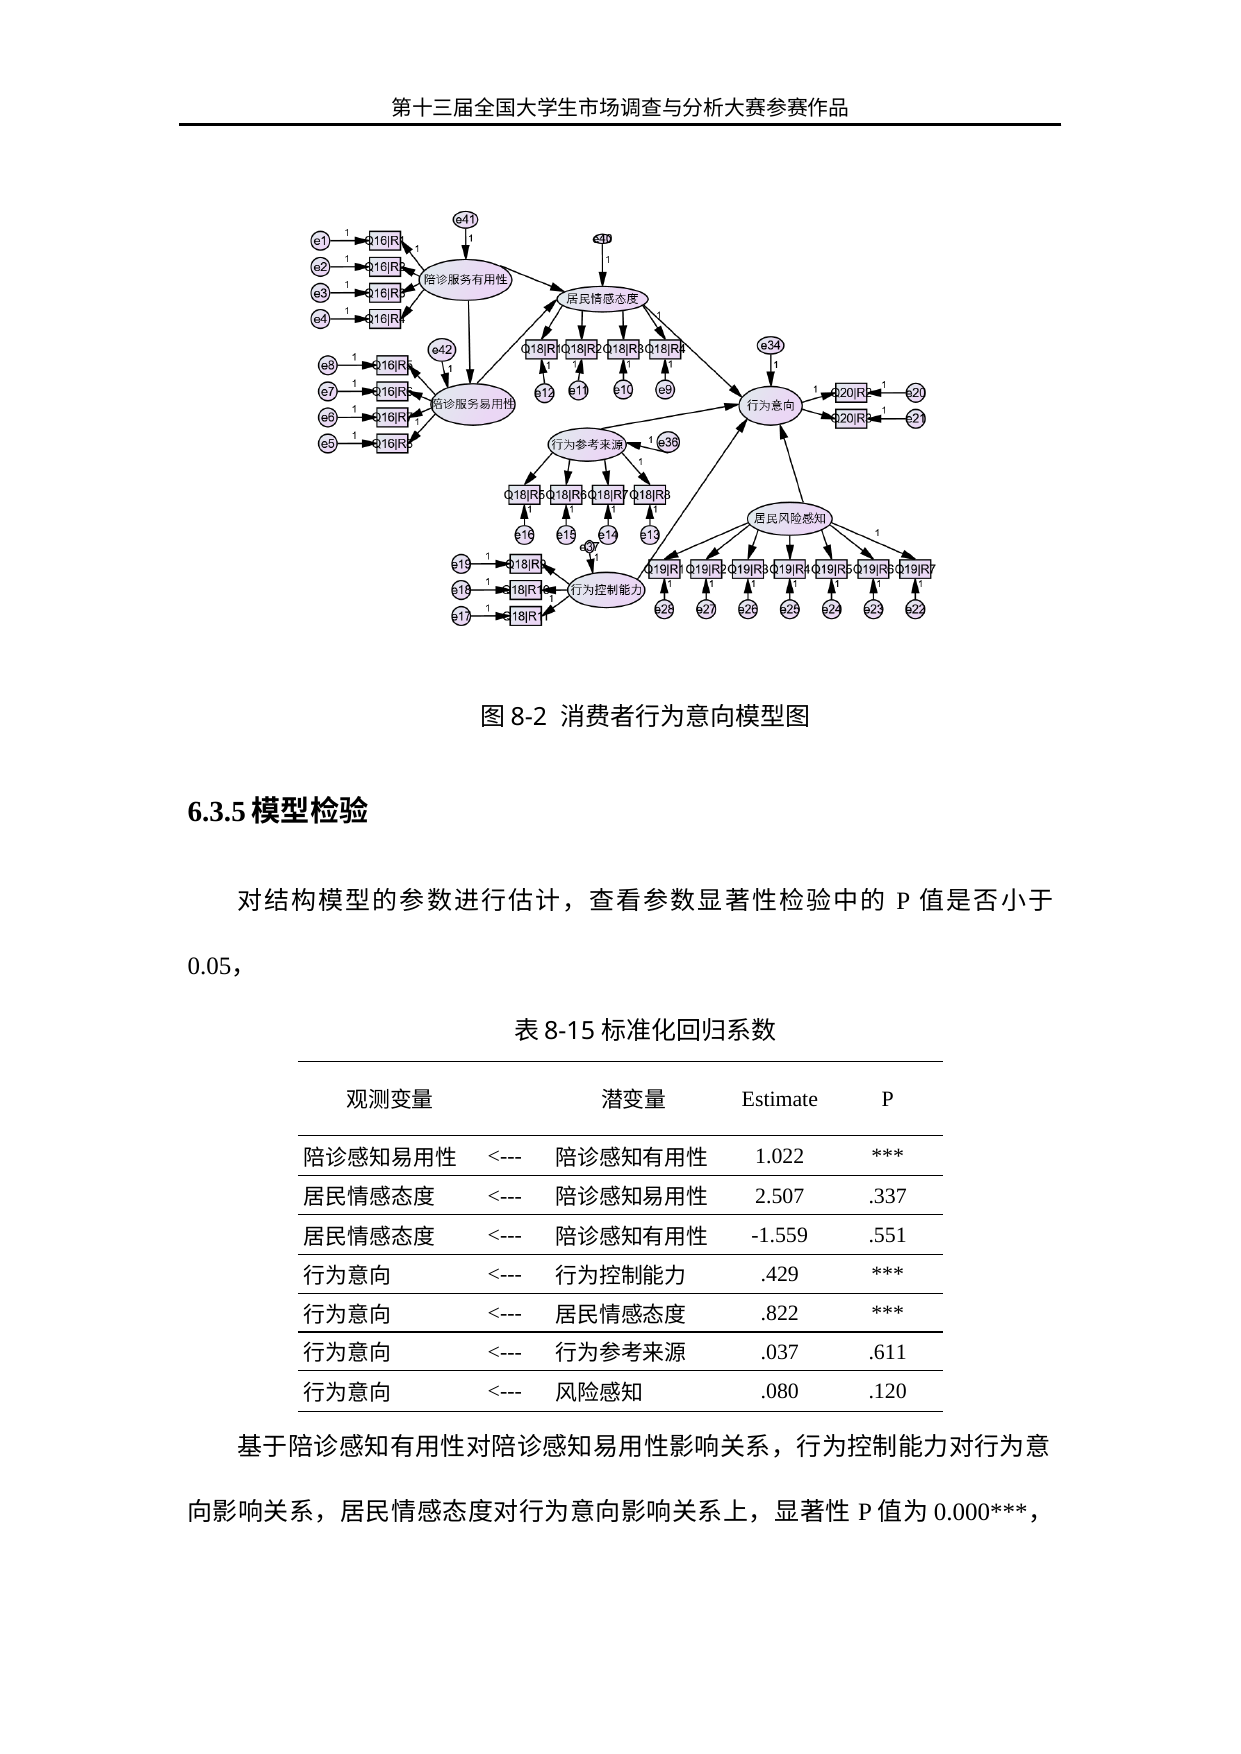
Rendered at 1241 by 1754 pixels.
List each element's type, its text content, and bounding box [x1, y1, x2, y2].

table_cell .551 [833, 1215, 942, 1254]
text 表8-15 标准化回归系数 [187, 996, 1053, 1061]
table_cell 行为控制能力 [541, 1255, 727, 1293]
table_header P [833, 1062, 942, 1134]
table_cell 2.507 [727, 1176, 832, 1214]
table_cell 行为意向 [298, 1255, 481, 1293]
table_cell <--- [481, 1136, 541, 1175]
table_cell 行为意向 [298, 1371, 481, 1411]
text 图8-2 消费者行为意向模型图 [187, 682, 1053, 747]
table_cell *** [833, 1136, 942, 1175]
table_header Estimate [727, 1062, 832, 1134]
table_cell 行为意向 [298, 1294, 481, 1331]
table_cell *** [833, 1255, 942, 1293]
table_cell 居民情感态度 [298, 1215, 481, 1254]
table_cell <--- [481, 1176, 541, 1214]
table_cell <--- [481, 1294, 541, 1331]
picture [246, 162, 995, 682]
table_cell 1.022 [727, 1136, 832, 1175]
table_header 观测变量 [298, 1062, 481, 1134]
table_cell <--- [481, 1255, 541, 1293]
text 6.3.5模型检验 [187, 776, 1053, 841]
table_header 潜变量 [541, 1062, 727, 1134]
table_cell .337 [833, 1176, 942, 1214]
table_cell 行为参考来源 [541, 1333, 727, 1370]
table_cell -1.559 [727, 1215, 832, 1254]
table_cell 陪诊感知有用性 [541, 1215, 727, 1254]
table_cell .120 [833, 1371, 942, 1411]
table_cell .611 [833, 1333, 942, 1370]
text 对结构模型的参数进行估计，查看参数显著性检验中的 P 值是否小于 0.05， [187, 866, 1053, 996]
table_cell 行为意向 [298, 1333, 481, 1370]
table_cell <--- [481, 1215, 541, 1254]
table_cell .080 [727, 1371, 832, 1411]
table_cell 陪诊感知易用性 [541, 1176, 727, 1214]
table_cell 居民情感态度 [298, 1176, 481, 1214]
table_cell .429 [727, 1255, 832, 1293]
table_cell .037 [727, 1333, 832, 1370]
table_cell 陪诊感知易用性 [298, 1136, 481, 1175]
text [187, 1412, 1053, 1542]
table_cell <--- [481, 1371, 541, 1411]
table_cell .822 [727, 1294, 832, 1331]
table_cell *** [833, 1294, 942, 1331]
table_cell 风险感知 [541, 1371, 727, 1411]
table_cell <--- [481, 1333, 541, 1370]
table_cell 陪诊感知有用性 [541, 1136, 727, 1175]
table_header [481, 1062, 541, 1134]
table_cell 居民情感态度 [541, 1294, 727, 1331]
